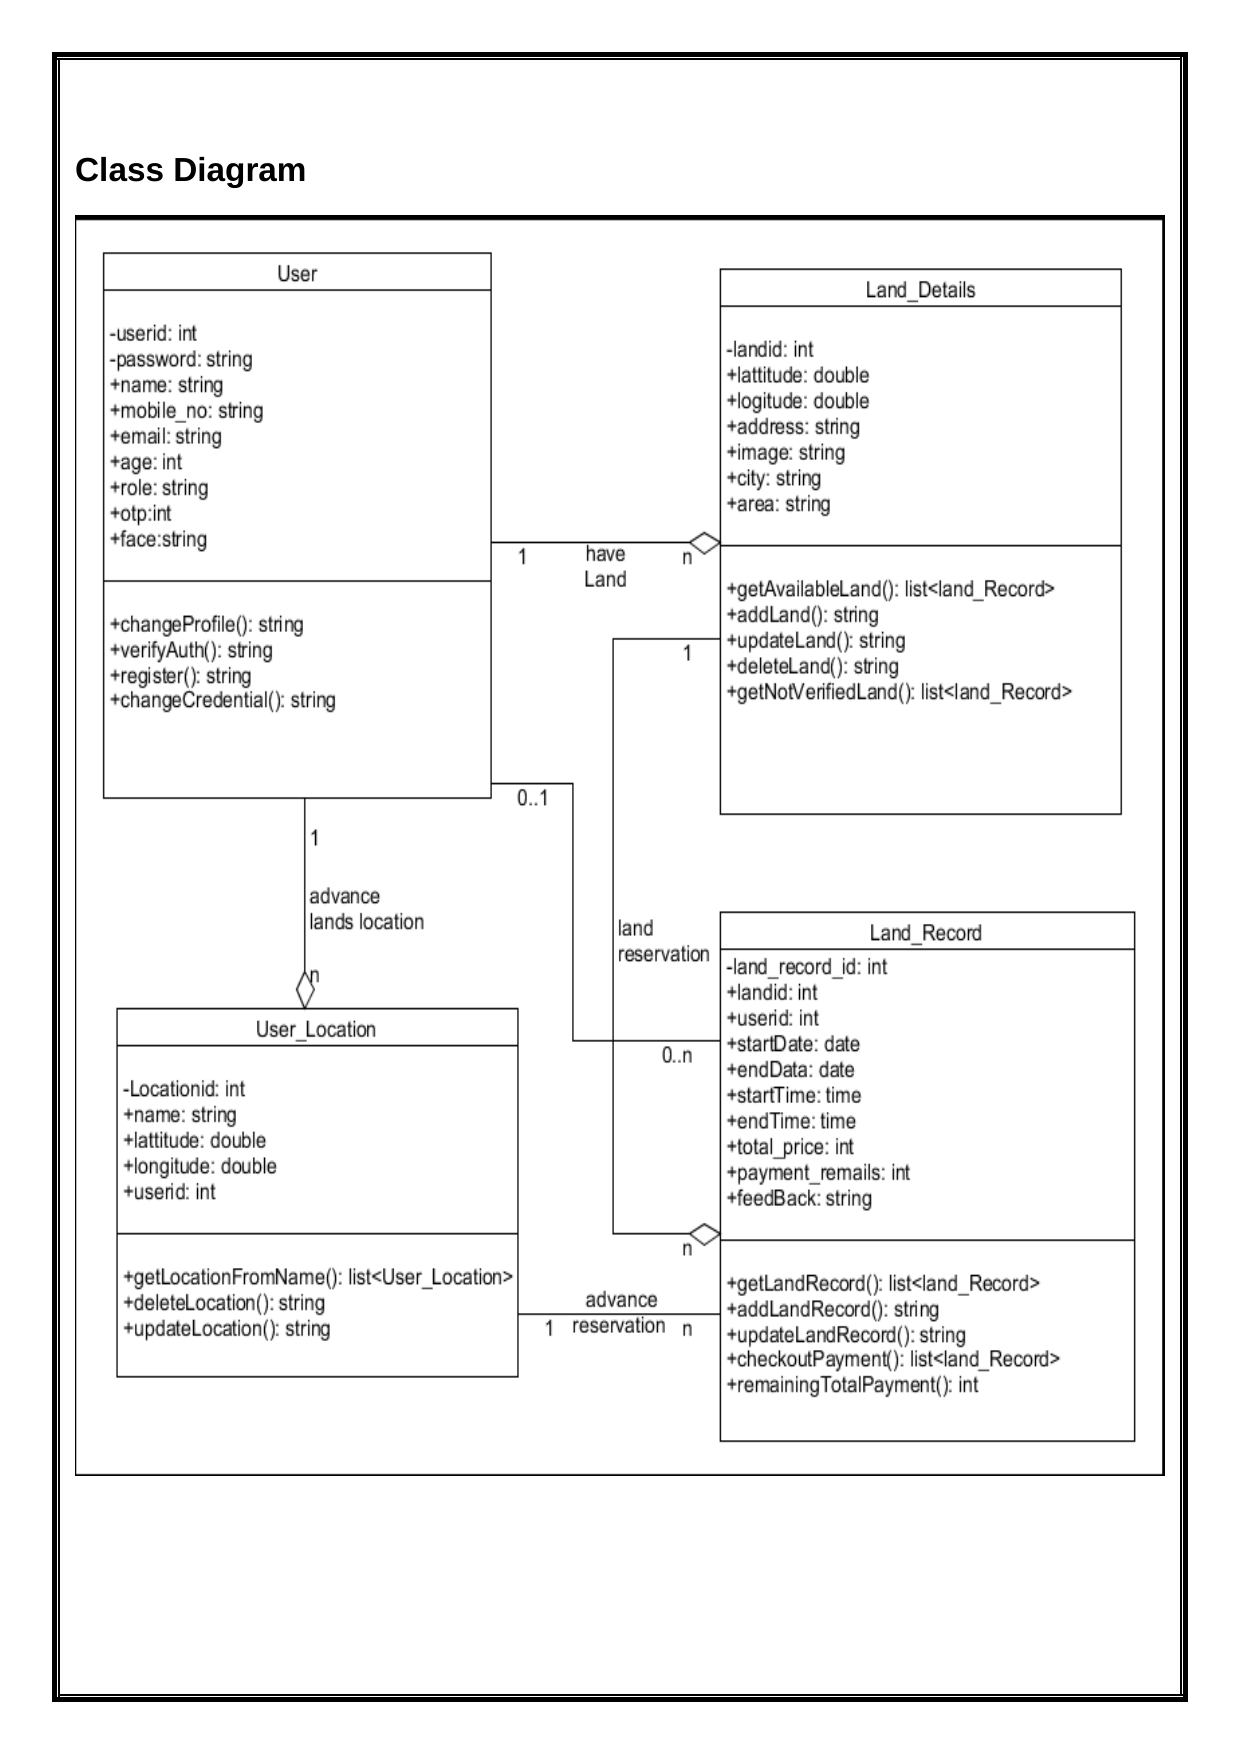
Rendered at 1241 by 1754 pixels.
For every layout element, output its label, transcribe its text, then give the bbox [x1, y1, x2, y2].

picture [75, 215, 1165, 1476]
text Class Diagram [75, 150, 1165, 188]
